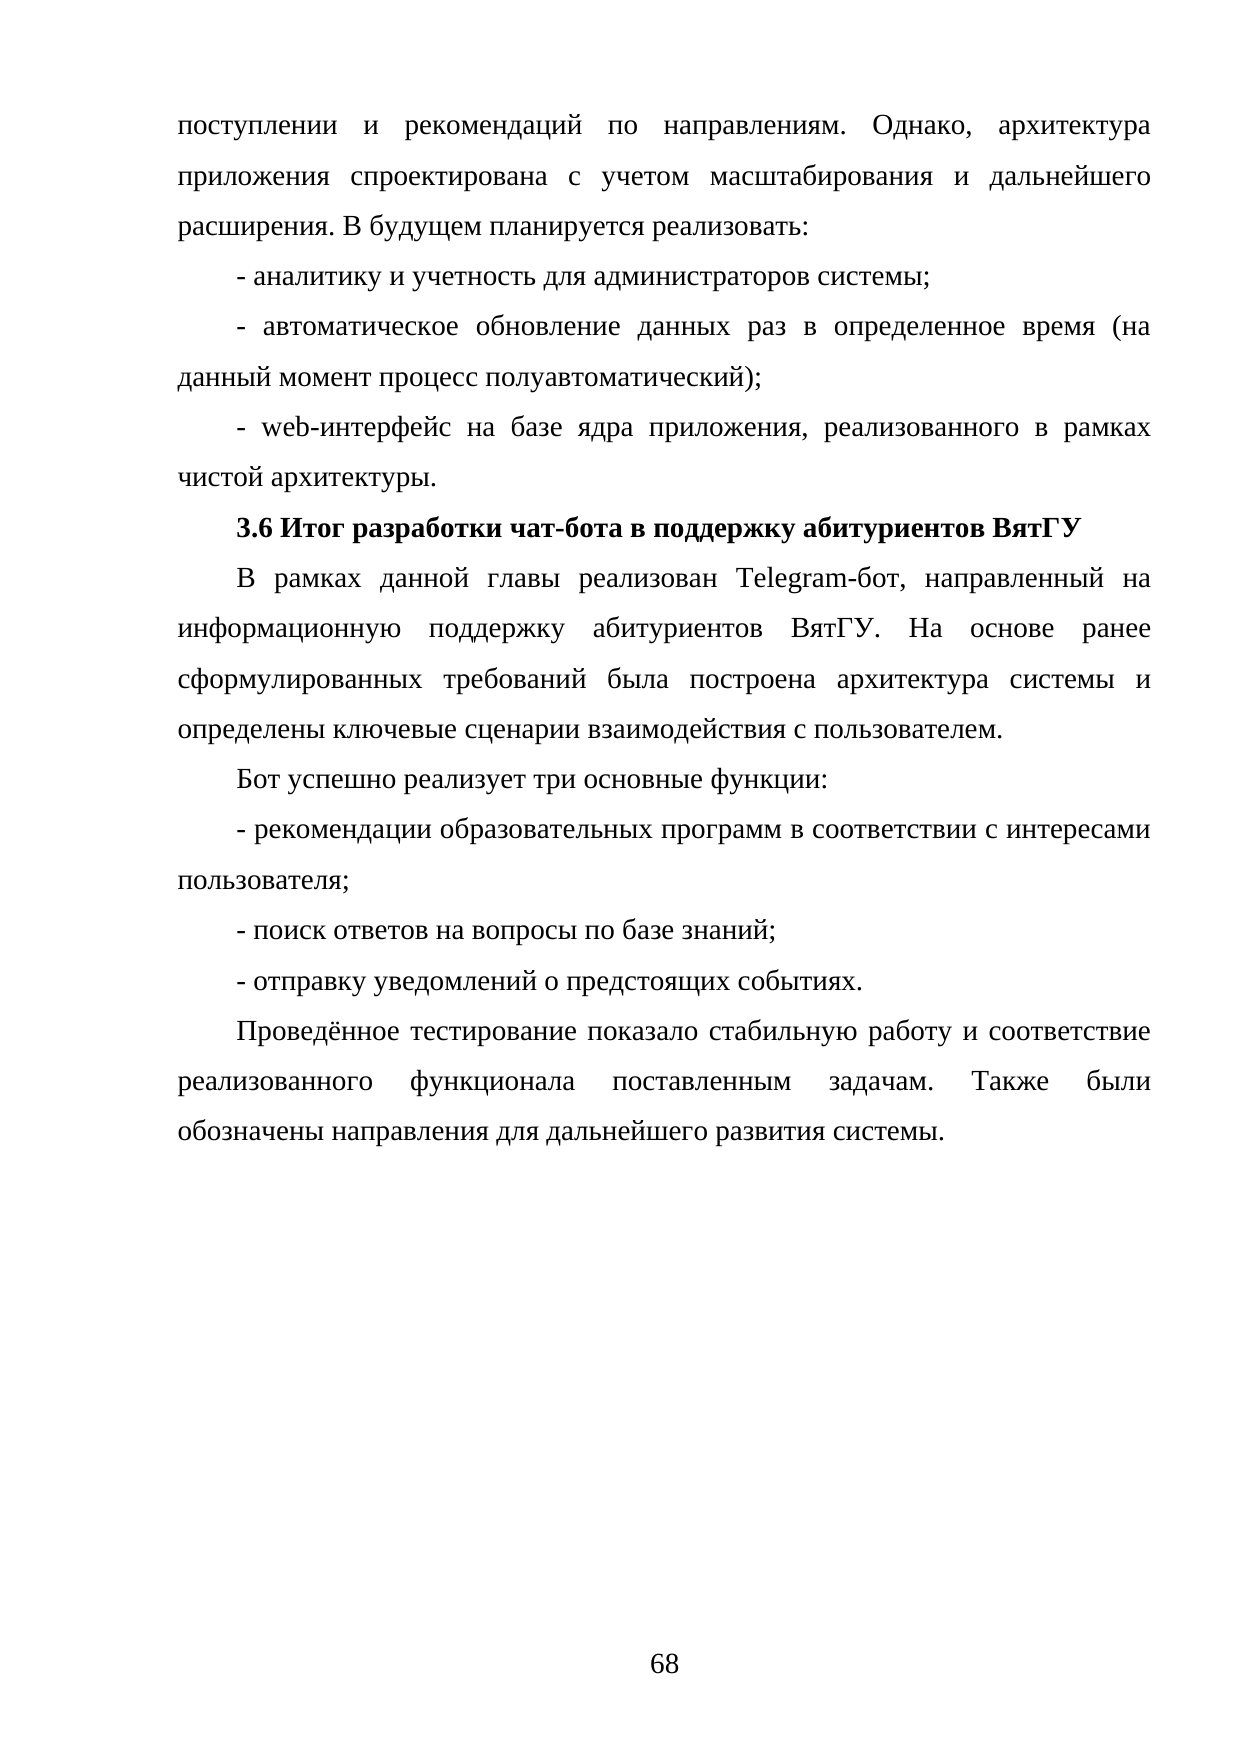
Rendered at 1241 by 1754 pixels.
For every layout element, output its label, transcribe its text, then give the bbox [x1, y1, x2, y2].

text - аналитику и учетность для администраторов системы; [177, 258, 1152, 292]
text - отправку уведомлений о предстоящих событиях. [177, 963, 1152, 996]
text В рамках данной главы реализован Telegram-бот, направленный на информационную поддержку абитуриентов ВятГУ. На основе ранее сформулированных требований была построена архитектура системы и определены ключевые сценарии взаимодействия с пользователем. [177, 560, 1152, 744]
text - поиск ответов на вопросы по базе знаний; [177, 912, 1152, 946]
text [177, 107, 1152, 241]
text - автоматическое обновление данных раз в определенное время (на данный момент процесс полуавтоматический); [177, 308, 1152, 392]
text Итог разработки чат-бота в поддержку абитуриентов ВятГУ [236, 510, 1152, 543]
text Проведённое тестирование показало стабильную работу и соответствие реализованного функционала поставленным задачам. Также были обозначены направления для дальнейшего развития системы. [177, 1013, 1152, 1147]
text Бот успешно реализует три основные функции: [177, 761, 1152, 795]
text - рекомендации образовательных программ в соответствии с интересами пользователя; [177, 812, 1152, 896]
text - web-интерфейс на базе ядра приложения, реализованного в рамках чистой архитектуры. [177, 409, 1152, 493]
